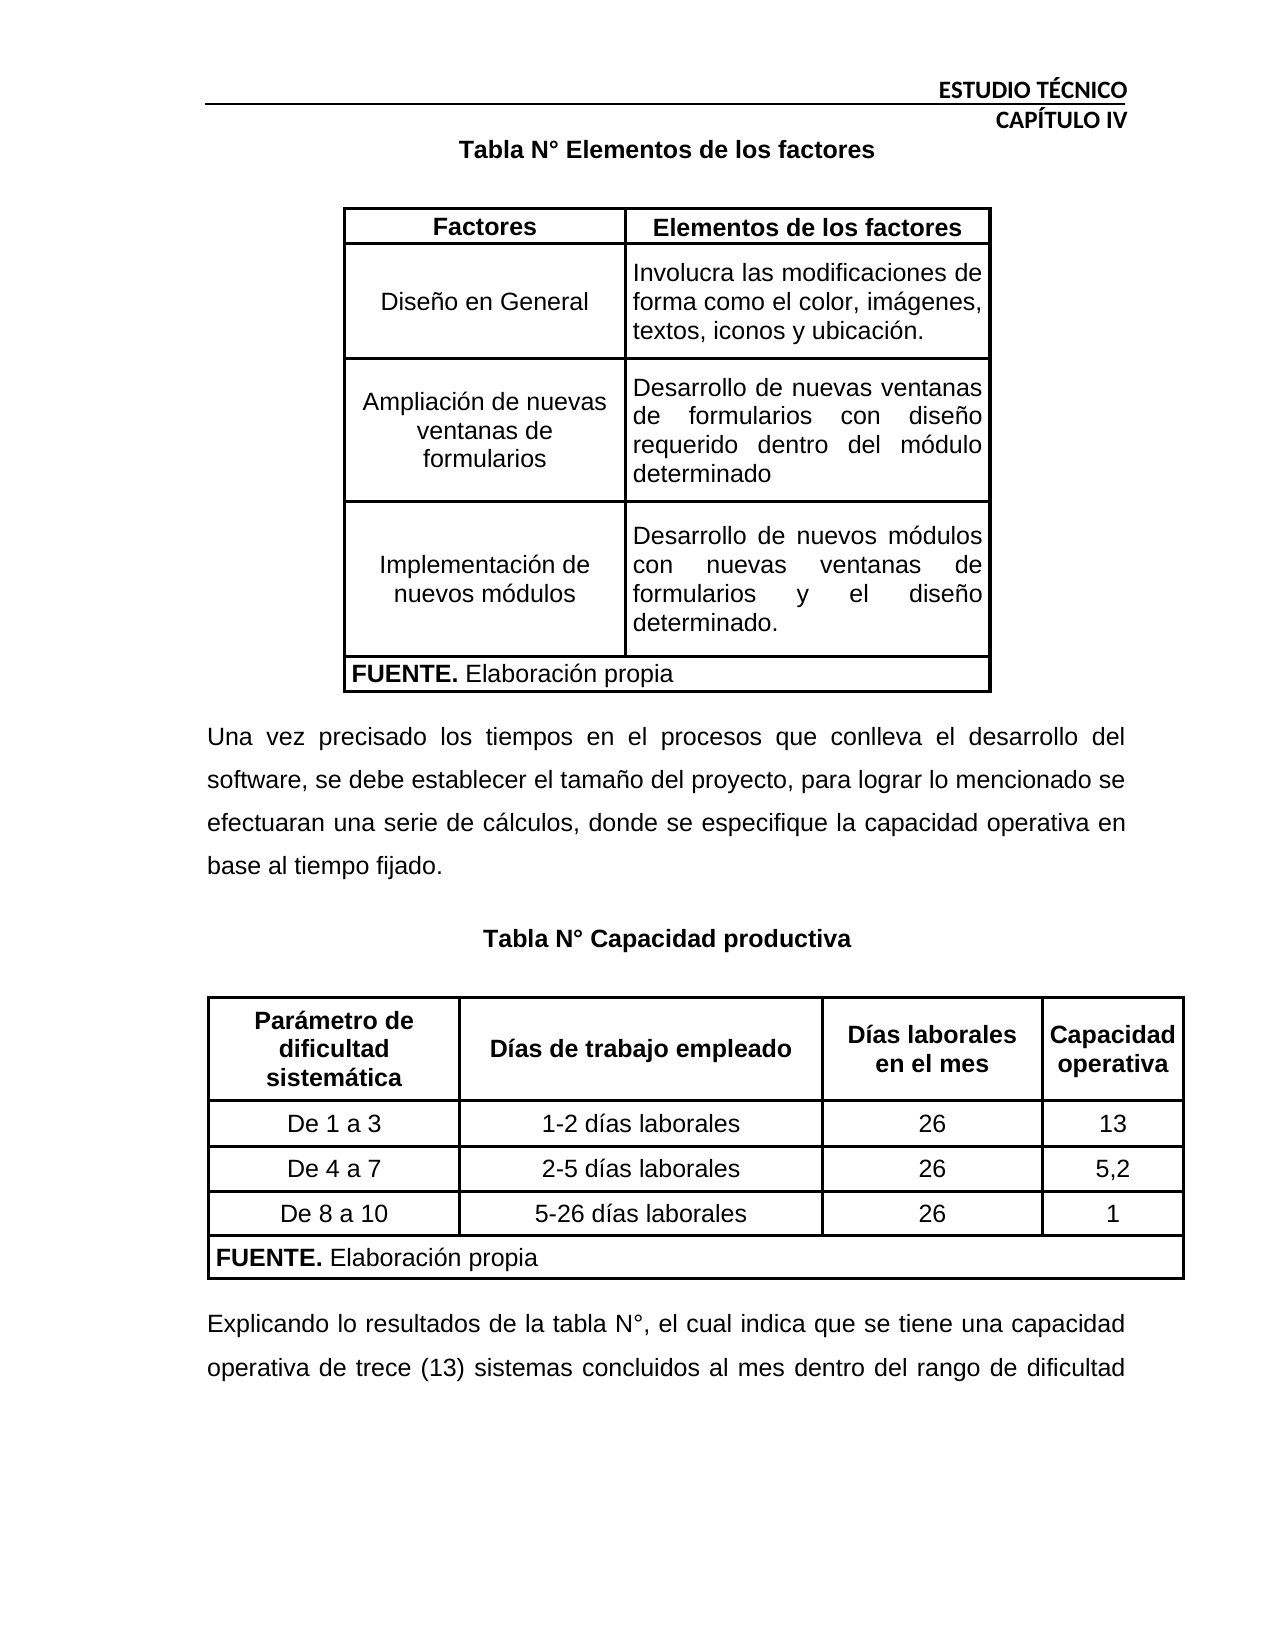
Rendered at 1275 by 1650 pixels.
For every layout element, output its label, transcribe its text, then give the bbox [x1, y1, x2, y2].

table_cell Diseño en General [346, 245, 624, 357]
table_cell De 8 a 10 [210, 1193, 458, 1233]
text Una vez precisado los tiempos en el procesos que conlleva el desarrollo del software, se debe establecer el tamaño del proyecto, para lograr lo mencionado se efectuaran una serie de cálculos, donde se especifique la capacidad operativa en base al tiempo fijado. [207, 722, 1127, 880]
table_cell Ampliación de nuevas ventanas de formularios [346, 360, 624, 500]
table_cell Involucra las modificaciones de forma como el color, imágenes, textos, iconos y ubicación. [627, 245, 988, 357]
text Tabla N° Elementos de los factores [207, 135, 1127, 164]
table_header Días de trabajo empleado [461, 999, 821, 1098]
table_header Días laborales en el mes [824, 999, 1041, 1098]
table_cell Desarrollo de nuevos módulos con nuevas ventanas de formularios y el diseño determinado. [627, 503, 988, 655]
table_cell 26 [824, 1148, 1041, 1190]
table_cell FUENTE. Elaboración propia [346, 658, 988, 690]
table_cell 5,2 [1044, 1148, 1182, 1190]
text Tabla N° Capacidad productiva [207, 924, 1127, 952]
table_cell 13 [1044, 1102, 1182, 1145]
table_cell Implementación de nuevos módulos [346, 503, 624, 655]
table_cell 26 [824, 1102, 1041, 1145]
table_header Elementos de los factores [627, 210, 988, 242]
table_header Factores [346, 210, 624, 242]
table_cell De 1 a 3 [210, 1102, 458, 1145]
table_cell FUENTE. Elaboración propia [210, 1237, 1182, 1277]
table_cell 5-26 días laborales [461, 1193, 821, 1233]
table_cell 1-2 días laborales [461, 1102, 821, 1145]
table_cell 26 [824, 1193, 1041, 1233]
table_header Parámetro de dificultad sistemática [210, 999, 458, 1098]
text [207, 1309, 1127, 1381]
table_cell 1 [1044, 1193, 1182, 1233]
table_cell De 4 a 7 [210, 1148, 458, 1190]
table_cell Desarrollo de nuevas ventanas de formularios con diseño requerido dentro del módulo determinado [627, 360, 988, 500]
table_cell 2-5 días laborales [461, 1148, 821, 1190]
table_header Capacidad operativa [1044, 999, 1182, 1098]
